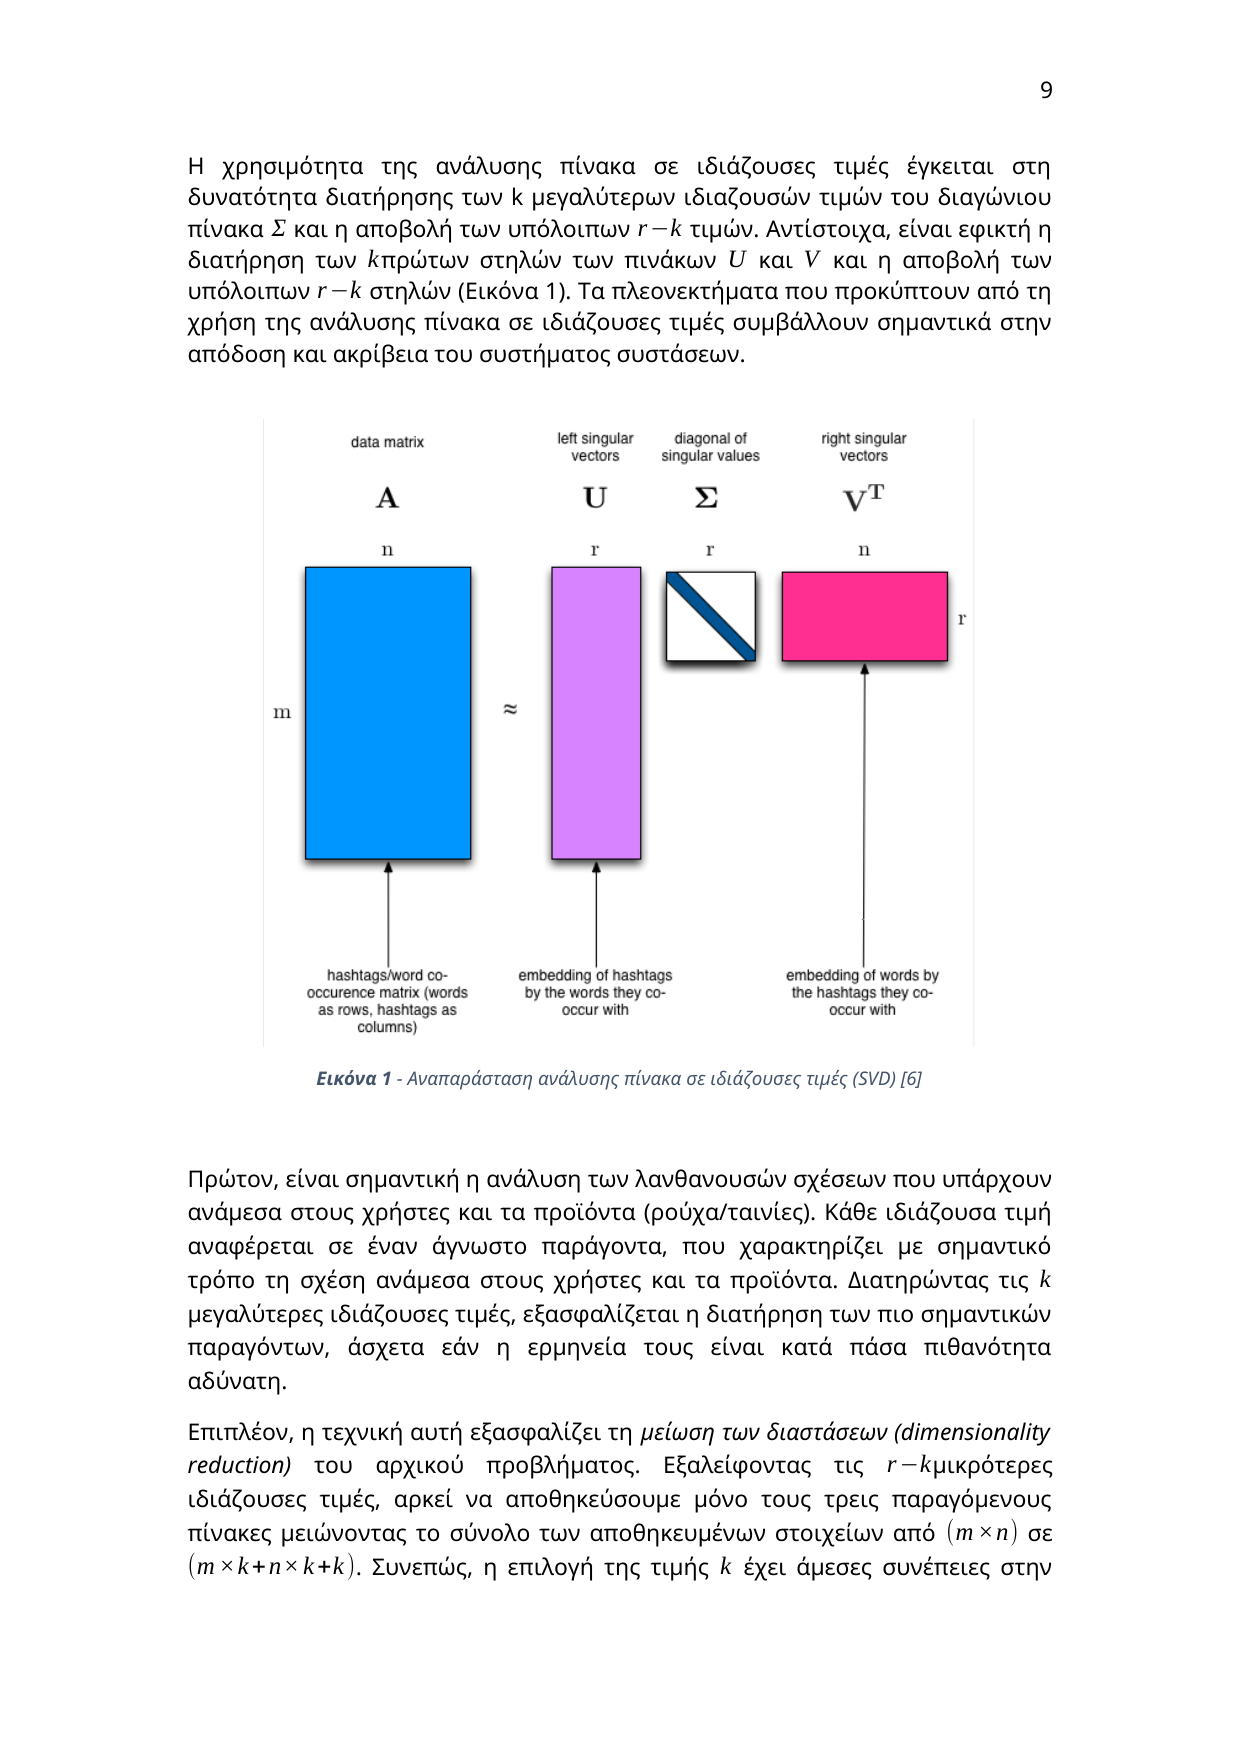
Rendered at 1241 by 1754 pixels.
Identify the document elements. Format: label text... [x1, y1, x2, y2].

title Η χρησιμότητα της ανάλυσης πίνακα σε ιδιάζουσες τιμές έγκειται στη δυνατότητα διατήρησης των k μεγαλύτερων ιδιαζουσών τιμών του διαγώνιου πίνακα και η αποβολή των υπόλοιπων τιμών. Αντίστοιχα, είναι εφικτή η διατήρηση των πρώτων στηλών των πινάκων και και η αποβολή των υπόλοιπων στηλών (Εικόνα 1). Τα πλεονεκτήματα που προκύπτουν από τη χρήση της ανάλυσης πίνακα σε ιδιάζουσες τιμές συμβάλλουν σημαντικά στην απόδοση και ακρίβεια του συστήματος συστάσεων. [187, 150, 1053, 369]
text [187, 1415, 1053, 1582]
text Πρώτον, είναι σημαντική η ανάλυση των λανθανουσών σχέσεων που υπάρχουν ανάμεσα στους χρήστες και τα προϊόντα (ρούχα/ταινίες). Κάθε ιδιάζουσα τιμή αναφέρεται σε έναν άγνωστο παράγοντα, που χαρακτηρίζει με σημαντικό τρόπο τη σχέση ανάμεσα στους χρήστες και τα προϊόντα. Διατηρώντας τις μεγαλύτερες ιδιάζουσες τιμές, εξασφαλίζεται η διατήρηση των πιο σημαντικών παραγόντων, άσχετα εάν η ερμηνεία τους είναι κατά πάσα πιθανότητα αδύνατη. [187, 1162, 1053, 1396]
text Εικόνα 1 - Αναπαράσταση ανάλυσης πίνακα σε ιδιάζουσες τιμές (SVD) [187, 1066, 1053, 1091]
picture [262, 419, 979, 1047]
